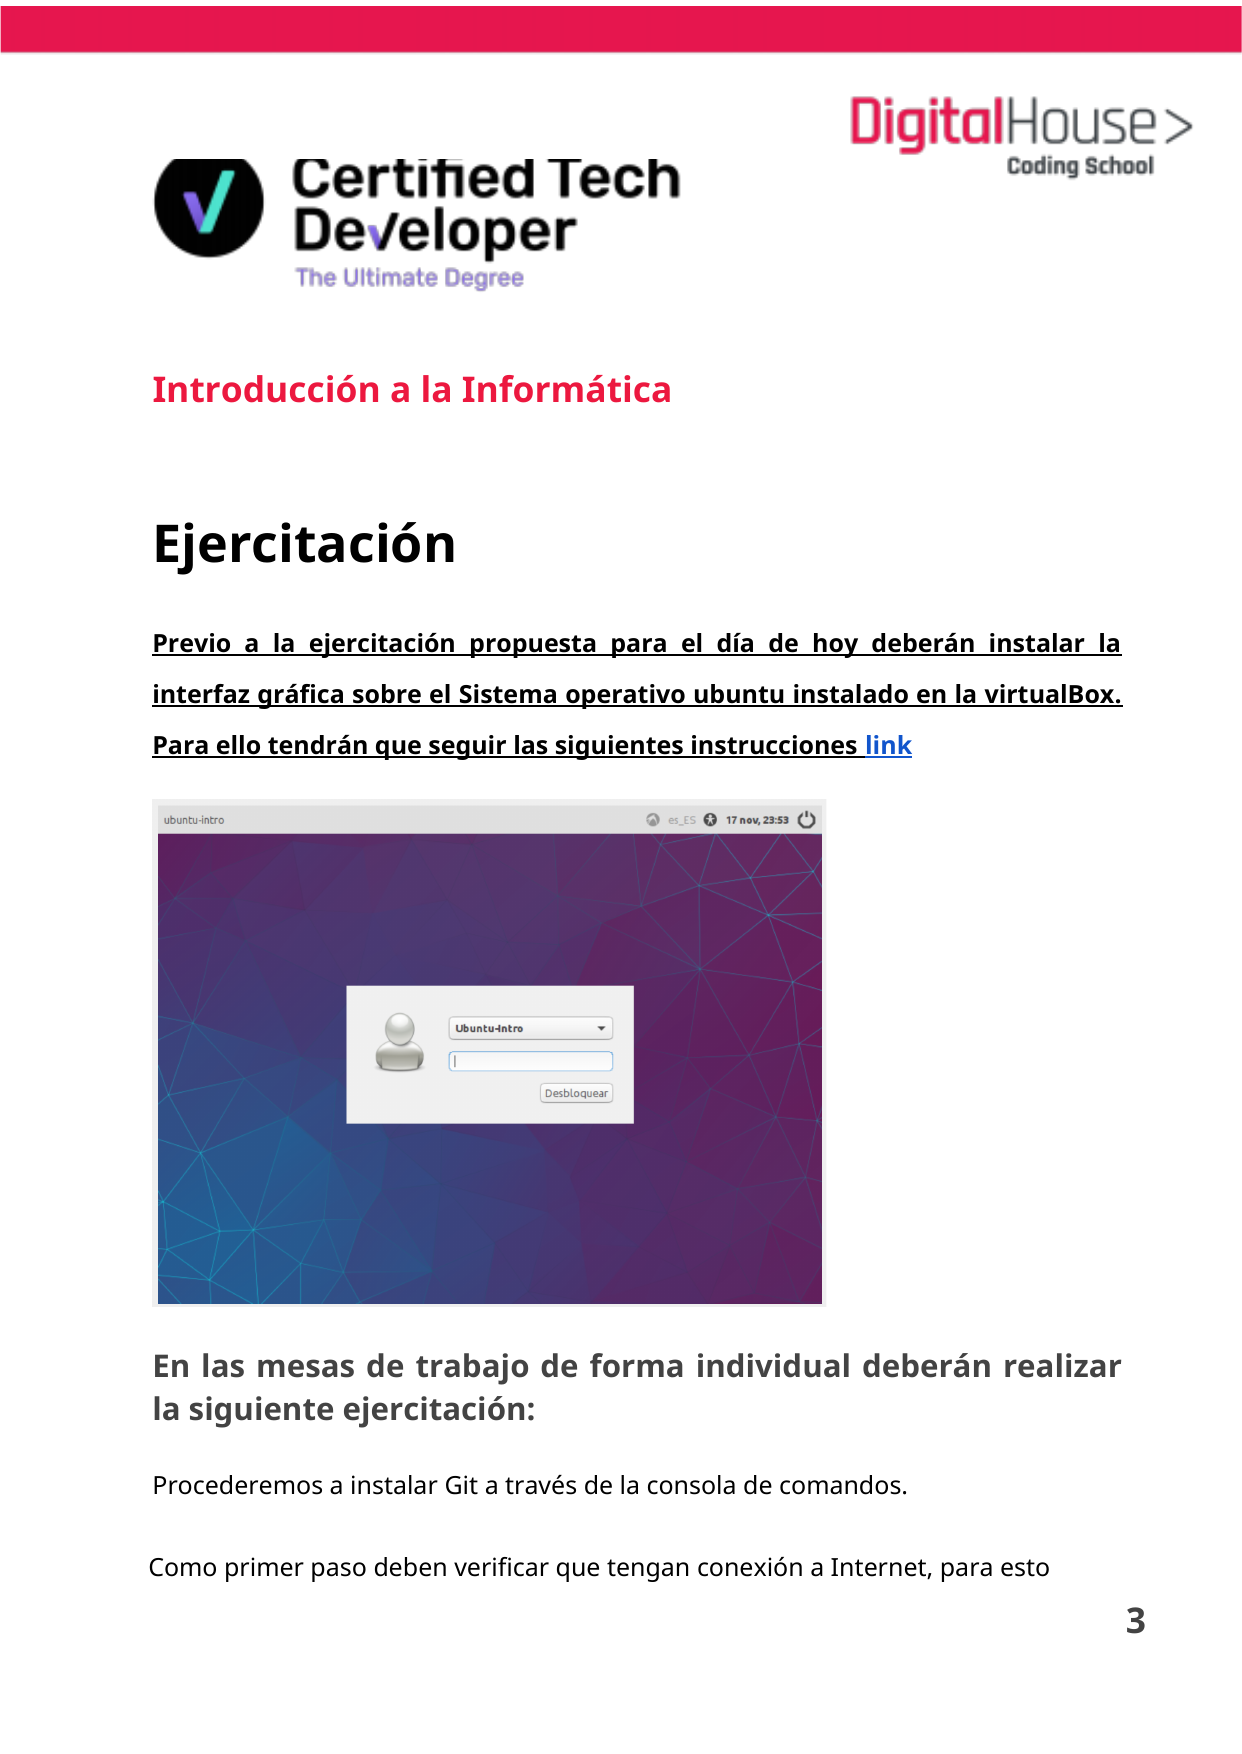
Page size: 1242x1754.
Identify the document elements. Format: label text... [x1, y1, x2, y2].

picture [152, 799, 827, 1307]
text Previo a la ejercitación propuesta para el día de hoy deberán instalar la interfaz gráfica sobre el Sistema operativo ubuntu instalado en la virtualBox. Para ello tendrán que seguir las siguientes instrucciones link [152, 707, 1123, 761]
picture [0, 6, 1242, 306]
title Introducción a la Informática [152, 364, 1240, 412]
text Procederemos a instalar Git a través de la consola de comandos. [152, 1467, 1123, 1502]
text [148, 1550, 1123, 1584]
subtitle En las mesas de trabajo de forma individual deberán realizar la siguiente ejercitación: [152, 1344, 1123, 1429]
text Previo a la ejercitación propuesta para el día de hoy deberán instalar la interfaz gráfica sobre el Sistema operativo ubuntu instalado en la virtualBox. Para ello tendrán que seguir las siguientes instrucciones link [152, 625, 1123, 705]
subtitle Ejercitación [152, 506, 1123, 577]
